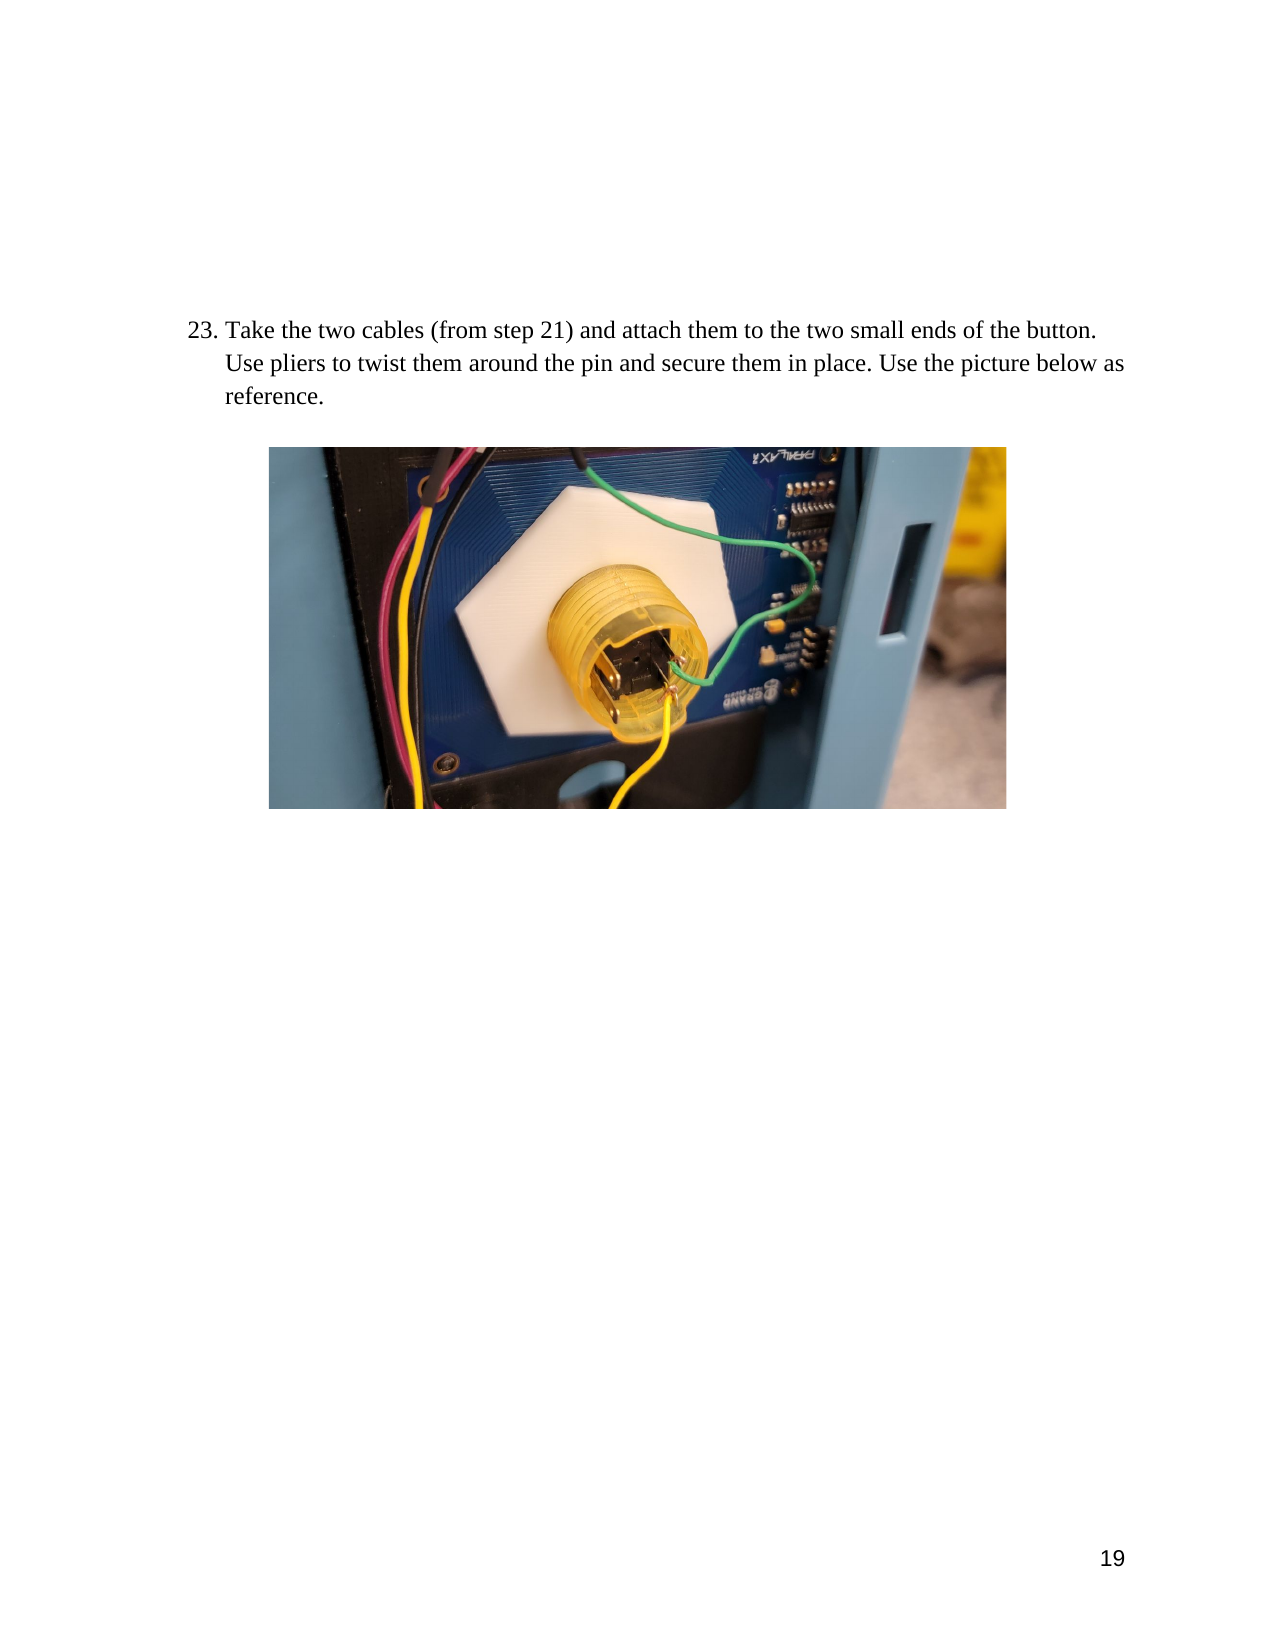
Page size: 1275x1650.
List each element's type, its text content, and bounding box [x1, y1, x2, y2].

list Take the two cables (from step 21) and attach them to the two small ends of the button. Use pliers to twist them around the pin and secure them in place. Use the picture below as reference. [187, 315, 1125, 410]
picture [268, 447, 1007, 809]
